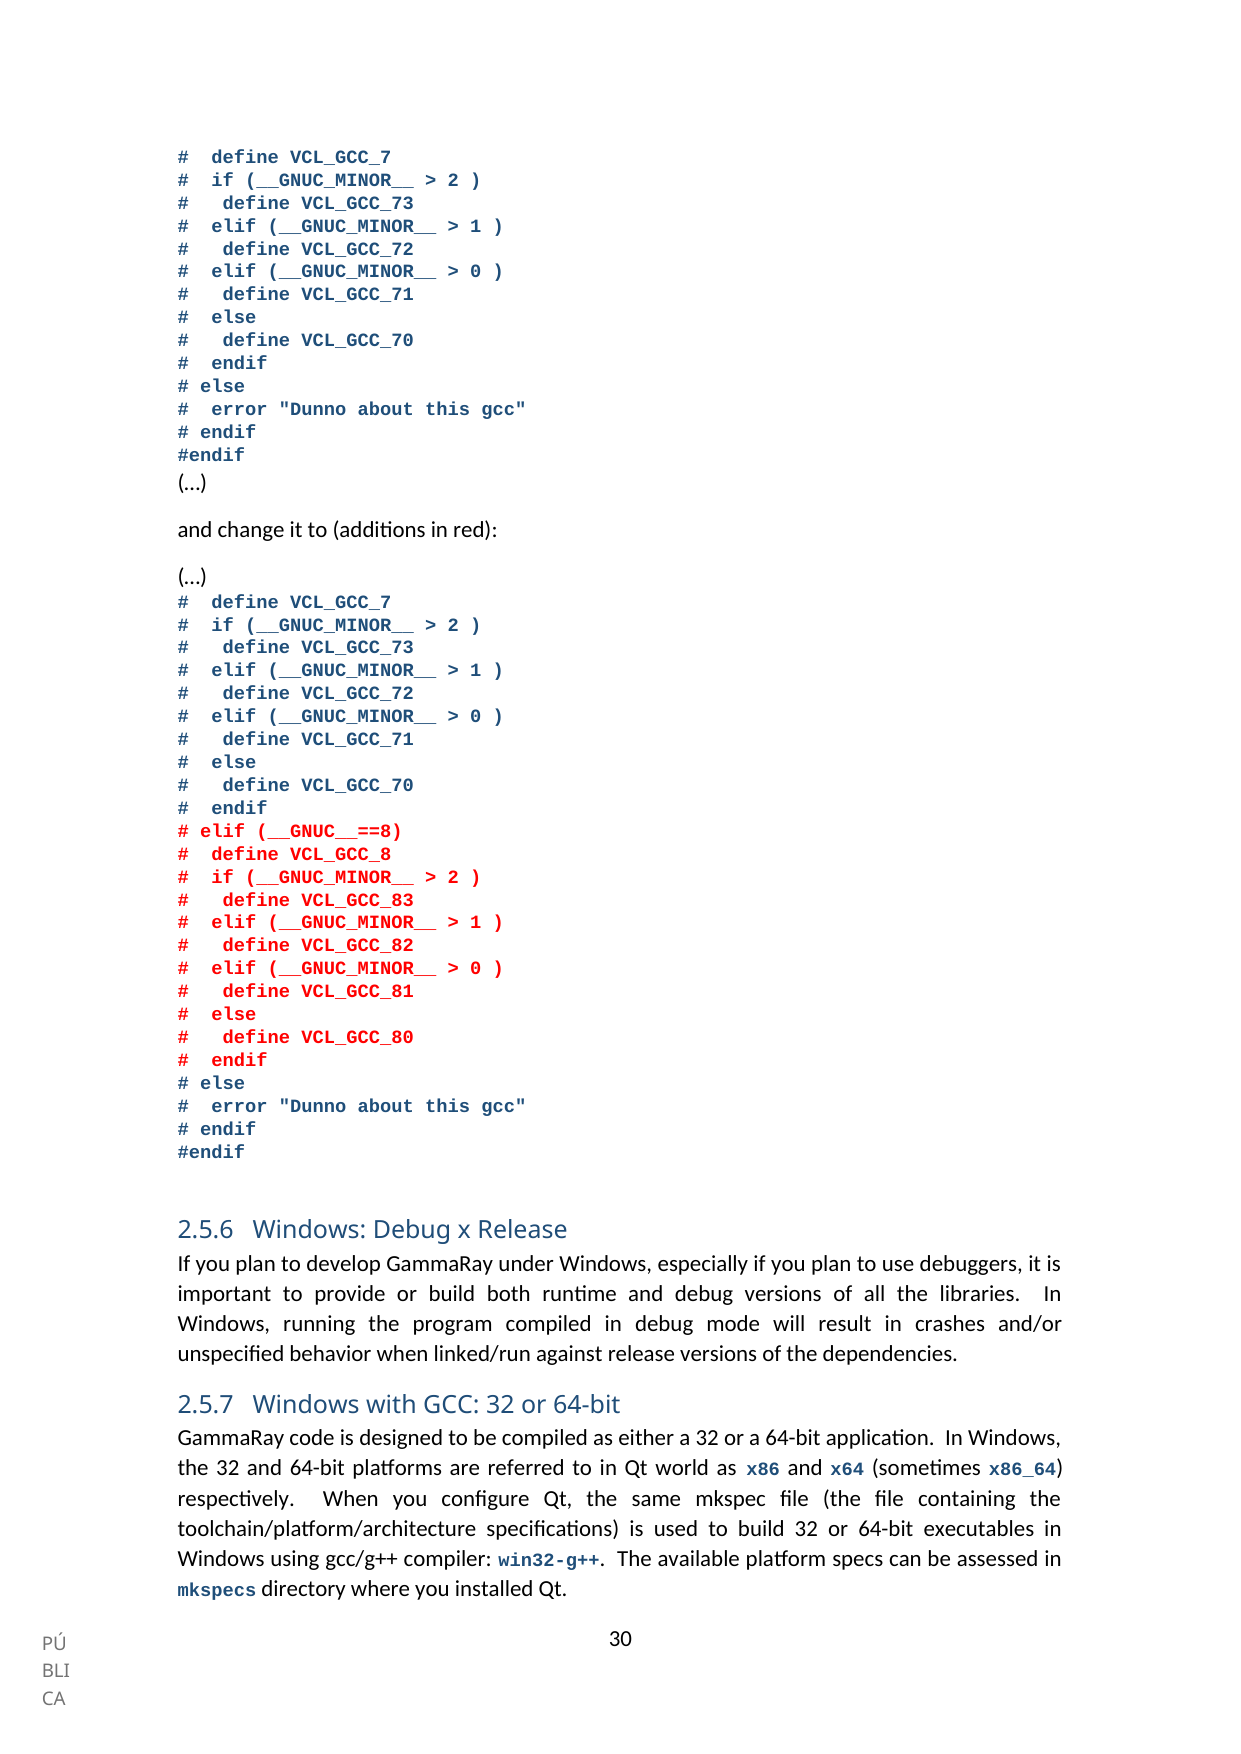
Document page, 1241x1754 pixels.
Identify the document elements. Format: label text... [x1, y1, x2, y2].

text GammaRay code is designed to be compiled as either a 32 or a 64-bit application. In Windows, the 32 and 64-bit platforms are referred to in Qt world as x86 and x64 (sometimes x86_64) respectively. When you configure Qt, the same mkspec file (the file containing the toolchain/platform/architecture specifications) is used to build 32 or 64-bit executables in Windows using gcc/g++ compiler: win32-g++. The available platform specs can be assessed in mkspecs directory where you installed Qt. [177, 1423, 1063, 1602]
text # elif (__GNUC_MINOR__ > 0 ) [177, 959, 1063, 980]
text # if (__GNUC_MINOR__ > 2 ) [177, 867, 1063, 889]
text # define VCL_GCC_70 [177, 776, 1063, 797]
text # define VCL_GCC_72 [177, 684, 1063, 705]
text # else [177, 308, 1063, 329]
text # elif (__GNUC_MINOR__ > 1 ) [177, 661, 1063, 682]
text and change it to (additions in red): [177, 515, 1063, 543]
text # define VCL_GCC_7 [177, 148, 1063, 169]
text # define VCL_GCC_73 [177, 193, 1063, 215]
text # define VCL_GCC_71 [177, 285, 1063, 306]
text # elif (__GNUC_MINOR__ > 1 ) [177, 216, 1063, 238]
text (…) [177, 562, 1063, 590]
text (…) [177, 468, 1063, 496]
text # endif [177, 1051, 1063, 1072]
text # endif [177, 423, 1063, 444]
text If you plan to develop GammaRay under Windows, especially if you plan to use debuggers, it is important to provide or build both runtime and debug versions of all the libraries. In Windows, running the program compiled in debug mode will result in crashes and/or unspecified behavior when linked/run against release versions of the dependencies. [177, 1249, 1063, 1368]
text #endif [177, 1142, 1063, 1164]
text #endif [177, 446, 1063, 467]
subtitle Windows: Debug x Release [177, 1212, 1063, 1246]
text # define VCL_GCC_83 [177, 890, 1063, 912]
text # endif [177, 799, 1063, 820]
text # else [177, 377, 1063, 398]
text # elif (__GNUC__==8) [177, 822, 1063, 843]
text # define VCL_GCC_7 [177, 592, 1063, 614]
subtitle Windows with GCC: 32 or 64-bit [177, 1386, 1063, 1421]
text # endif [177, 354, 1063, 375]
text # define VCL_GCC_81 [177, 982, 1063, 1003]
text # error "Dunno about this gcc" [177, 1097, 1063, 1118]
text # elif (__GNUC_MINOR__ > 1 ) [177, 913, 1063, 934]
text # define VCL_GCC_8 [177, 844, 1063, 866]
text # else [177, 1005, 1063, 1026]
text # define VCL_GCC_71 [177, 730, 1063, 751]
text # error "Dunno about this gcc" [177, 400, 1063, 421]
text # define VCL_GCC_82 [177, 936, 1063, 957]
text # else [177, 1074, 1063, 1095]
text # if (__GNUC_MINOR__ > 2 ) [177, 615, 1063, 637]
text # define VCL_GCC_80 [177, 1028, 1063, 1049]
text # elif (__GNUC_MINOR__ > 0 ) [177, 707, 1063, 728]
text # define VCL_GCC_73 [177, 638, 1063, 659]
text # elif (__GNUC_MINOR__ > 0 ) [177, 262, 1063, 283]
text # define VCL_GCC_70 [177, 331, 1063, 352]
text # define VCL_GCC_72 [177, 239, 1063, 261]
text # else [177, 753, 1063, 774]
text # if (__GNUC_MINOR__ > 2 ) [177, 171, 1063, 192]
text # endif [177, 1119, 1063, 1141]
